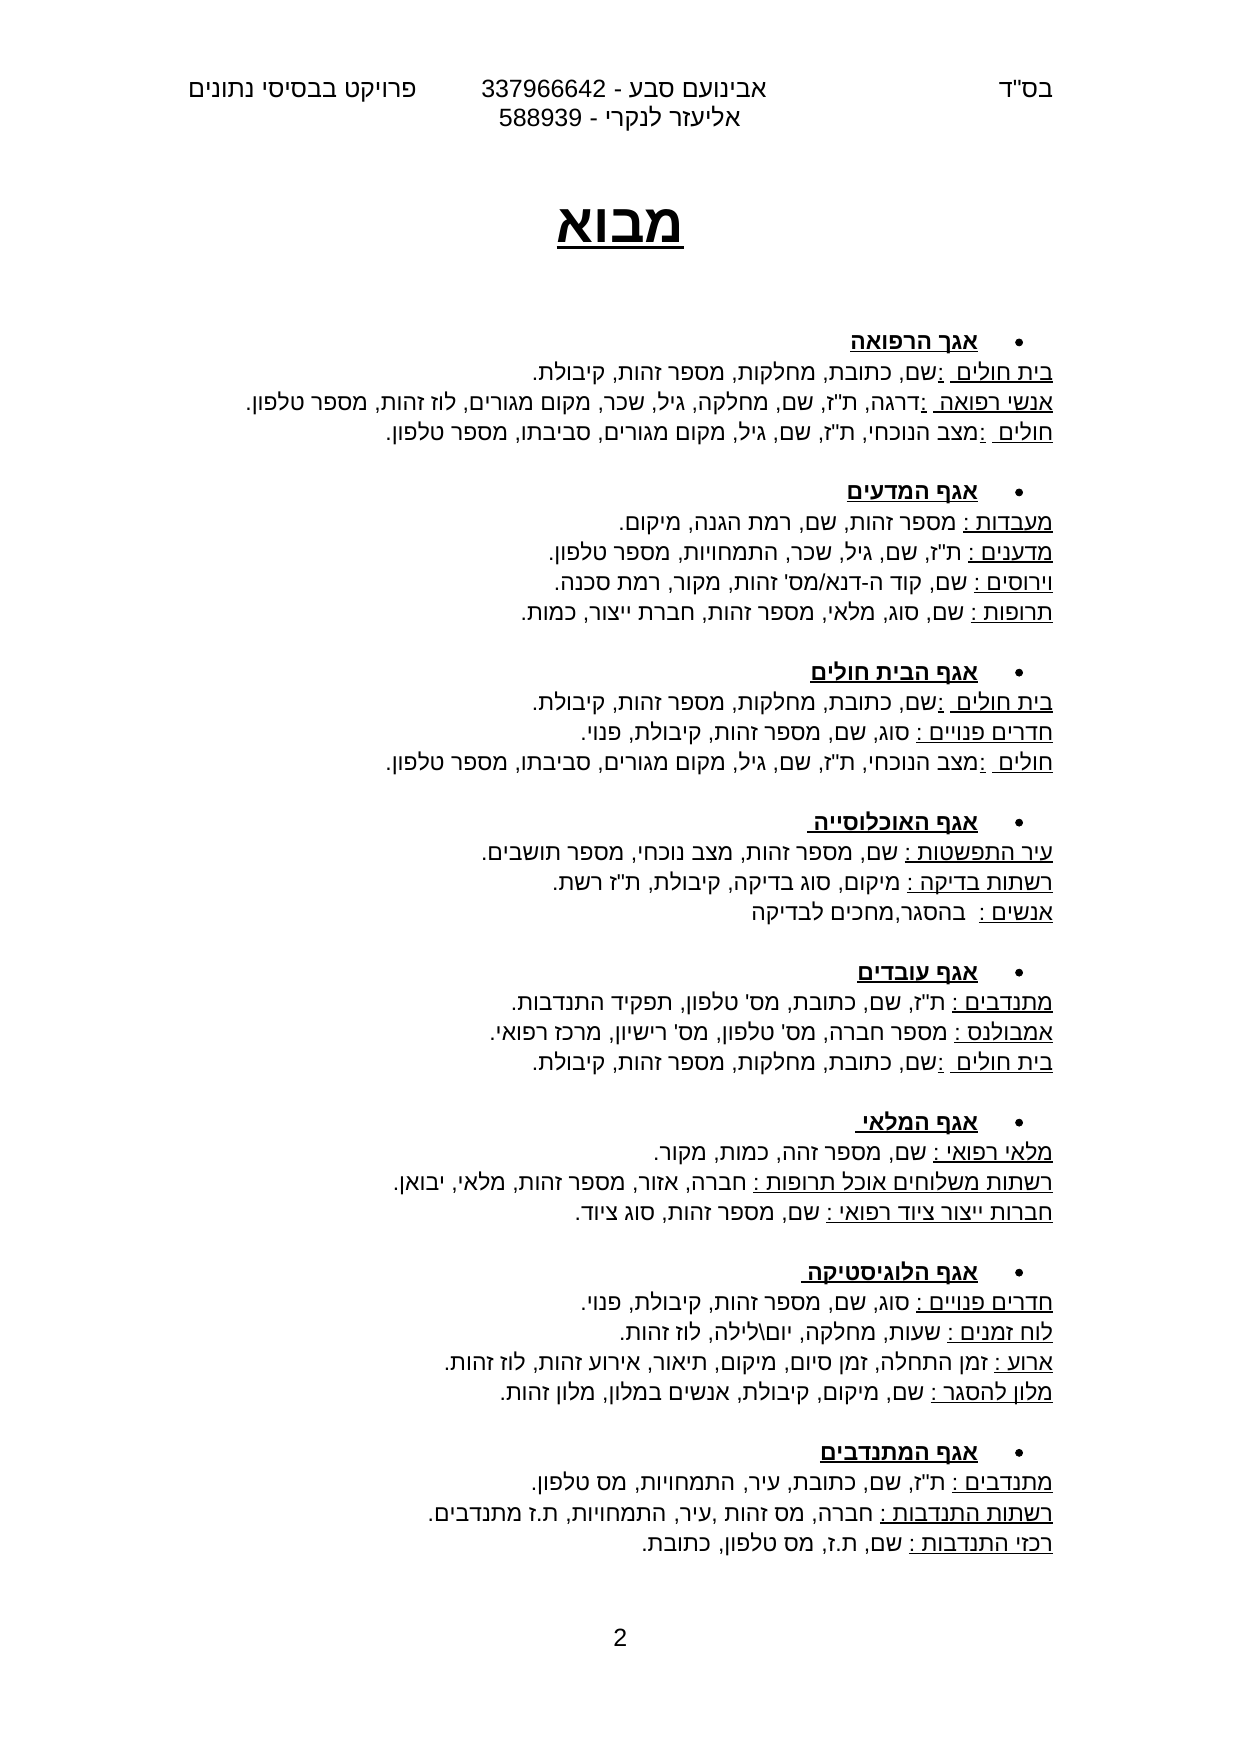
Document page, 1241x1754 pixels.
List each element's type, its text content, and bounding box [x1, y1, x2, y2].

text מדענים : ת"ז, שם, גיל, שכר, התמחויות, מספר טלפון. [187, 539, 1053, 565]
text מתנדבים : ת"ז, שם, כתובת, מס' טלפון, תפקיד התנדבות. [187, 989, 1053, 1015]
subtitle מבוא [187, 191, 1053, 253]
text רשתות בדיקה : מיקום, סוג בדיקה, קיבולת, ת"ז רשת. [187, 869, 1053, 895]
text בית חולים :שם, כתובת, מחלקות, מספר זהות, קיבולת. [187, 1049, 1053, 1076]
list אגף המדעים [187, 478, 1016, 505]
list אגף האוכלוסייה [187, 808, 1016, 835]
list אגף המלאי [187, 1108, 1016, 1135]
text חדרים פנויים : סוג, שם, מספר זהות, קיבולת, פנוי. [187, 719, 1053, 745]
text מלאי רפואי : שם, מספר זהה, כמות, מקור. [187, 1139, 1053, 1165]
text אמבולנס : מספר חברה, מס' טלפון, מס' רישיון, מרכז רפואי. [187, 1019, 1053, 1045]
text אנשי רפואה :דרגה, ת"ז, שם, מחלקה, גיל, שכר, מקום מגורים, לוז זהות, מספר טלפון. [187, 389, 1053, 415]
list אגך הרפואה [187, 328, 1016, 355]
text מעבדות : מספר זהות, שם, רמת הגנה, מיקום. [187, 508, 1053, 535]
text תרופות : שם, סוג, מלאי, מספר זהות, חברת ייצור, כמות. [187, 599, 1053, 626]
list אגף המתנדבים [187, 1439, 1016, 1465]
text רשתות משלוחים אוכל תרופות : חברה, אזור, מספר זהות, מלאי, יבואן. [187, 1169, 1053, 1195]
text רשתות התנדבות : חברה, מס זהות ,עיר, התמחויות, ת.ז מתנדבים. [187, 1499, 1053, 1526]
text ארוע : זמן התחלה, זמן סיום, מיקום, תיאור, אירוע זהות, לוז זהות. [187, 1349, 1053, 1376]
text בית חולים :שם, כתובת, מחלקות, מספר זהות, קיבולת. [187, 358, 1053, 385]
text רכזי התנדבות : שם, ת.ז, מס טלפון, כתובת. [187, 1530, 1053, 1557]
text לוח זמנים : שעות, מחלקה, יום\לילה, לוז זהות. [187, 1319, 1053, 1345]
text חולים :מצב הנוכחי, ת"ז, שם, גיל, מקום מגורים, סביבתו, מספר טלפון. [187, 419, 1053, 445]
text חדרים פנויים : סוג, שם, מספר זהות, קיבולת, פנוי. [187, 1289, 1053, 1315]
text בית חולים :שם, כתובת, מחלקות, מספר זהות, קיבולת. [187, 689, 1053, 715]
text חברות ייצור ציוד רפואי : שם, מספר זהות, סוג ציוד. [187, 1199, 1053, 1226]
list אגף הבית חולים [187, 658, 1016, 685]
text מתנדבים : ת"ז, שם, כתובת, עיר, התמחויות, מס טלפון. [187, 1469, 1053, 1495]
text אנשים : בהסגר,מחכים לבדיקה [187, 899, 1053, 926]
text וירוסים : שם, קוד ה-דנא/מס' זהות, מקור, רמת סכנה. [187, 569, 1053, 595]
text חולים :מצב הנוכחי, ת"ז, שם, גיל, מקום מגורים, סביבתו, מספר טלפון. [187, 749, 1053, 776]
list אגף עובדים [187, 958, 1016, 985]
list אגף הלוגיסטיקה [187, 1258, 1016, 1285]
text עיר התפשטות : שם, מספר זהות, מצב נוכחי, מספר תושבים. [187, 839, 1053, 865]
text מלון להסגר : שם, מיקום, קיבולת, אנשים במלון, מלון זהות. [187, 1379, 1053, 1406]
